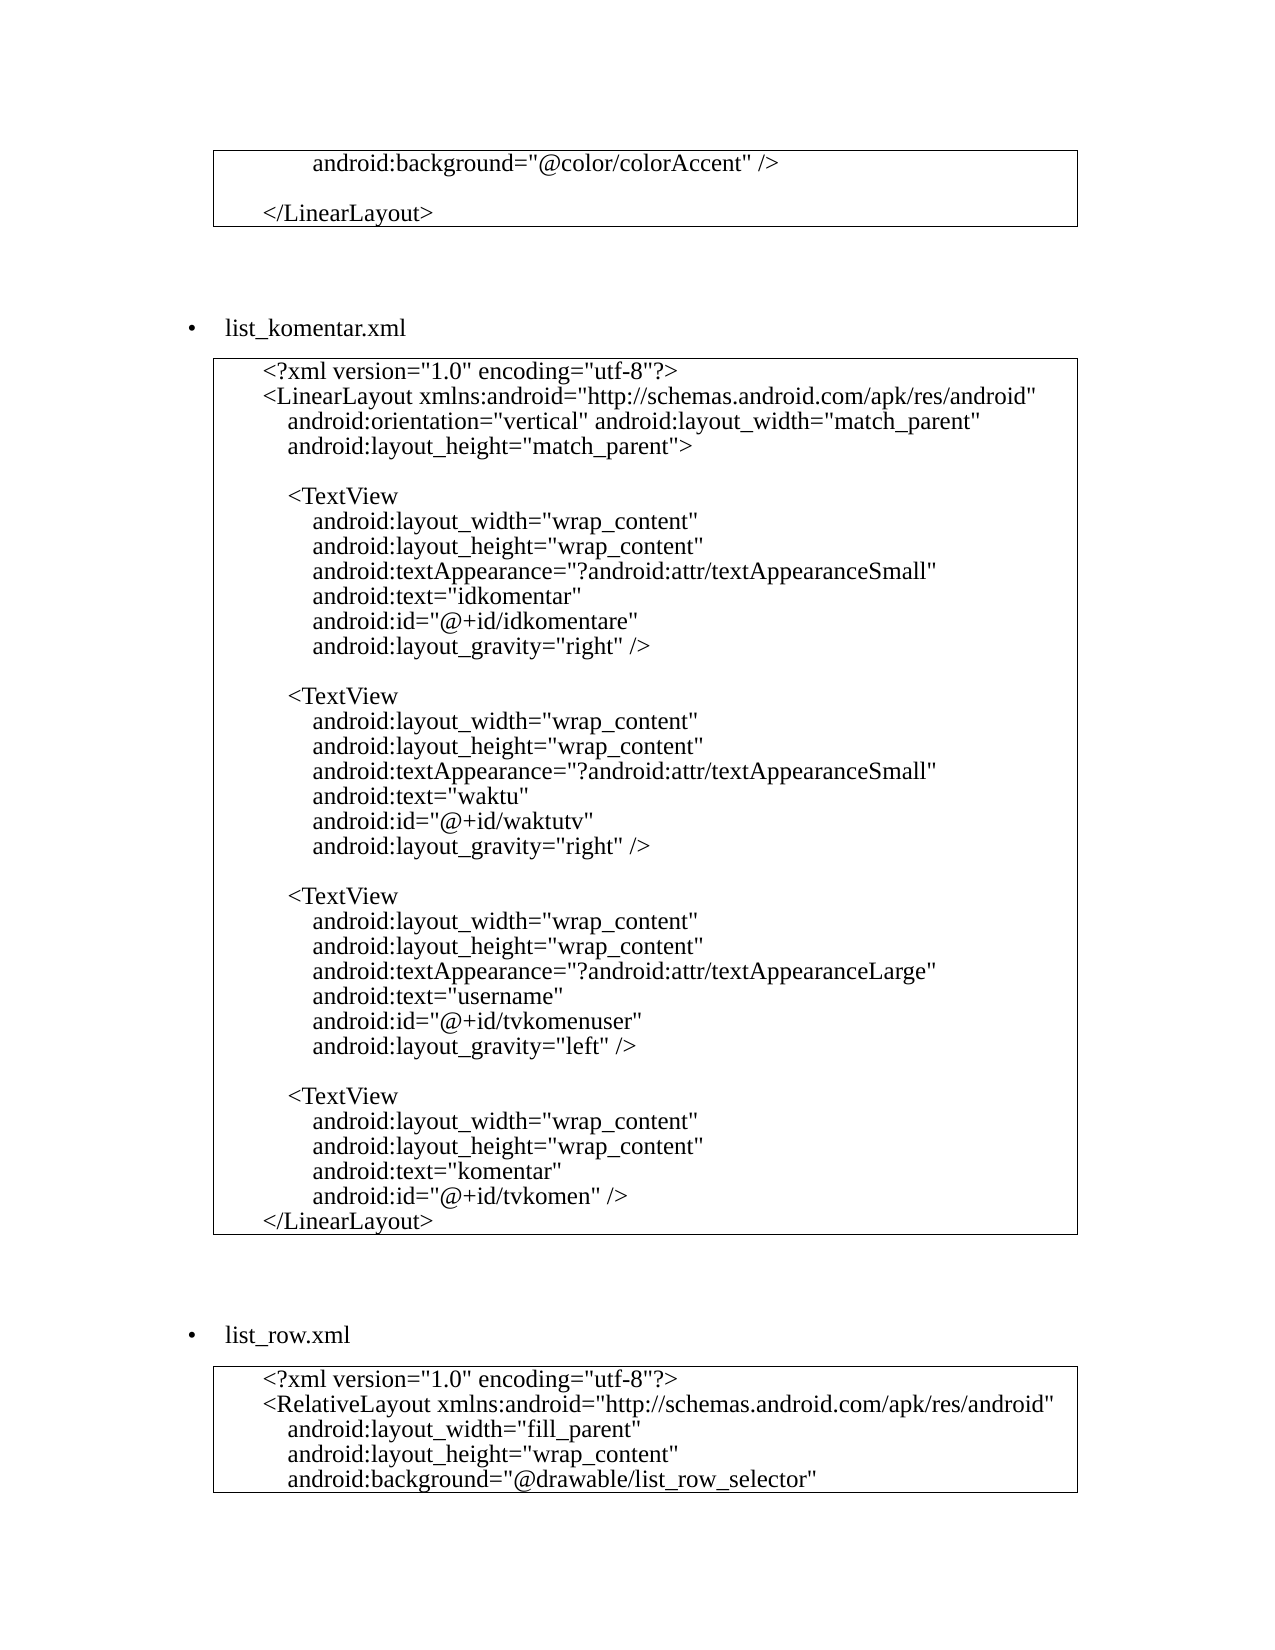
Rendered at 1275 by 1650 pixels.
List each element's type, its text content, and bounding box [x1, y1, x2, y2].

list list_row.xml [187, 1322, 1125, 1349]
table_header <?xml version="1.0" encoding="utf-8"?> <LinearLayout xmlns:android="http://schemas.android.com/apk/res/android" android:orientation="vertical" android:layout_width="match_parent" android:layout_height="match_parent"> <TextView android:layout_width="wrap_content" android:layout_height="wrap_content" android:textAppearance="?android:attr/textAppearanceSmall" android:text="idkomentar" android:id="@+id/idkomentare" android:layout_gravity="right" /> <TextView android:layout_width="wrap_content" android:layout_height="wrap_content" android:textAppearance="?android:attr/textAppearanceSmall" android:text="waktu" android:id="@+id/waktutv" android:layout_gravity="right" /> <TextView android:layout_width="wrap_content" android:layout_height="wrap_content" android:textAppearance="?android:attr/textAppearanceLarge" android:text="username" android:id="@+id/tvkomenuser" android:layout_gravity="left" /> <TextView android:layout_width="wrap_content" android:layout_height="wrap_content" android:text="komentar" android:id="@+id/tvkomen" /> </LinearLayout> [214, 359, 1077, 1234]
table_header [214, 151, 1077, 226]
list list_komentar.xml [187, 314, 1125, 341]
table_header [214, 1367, 1077, 1492]
